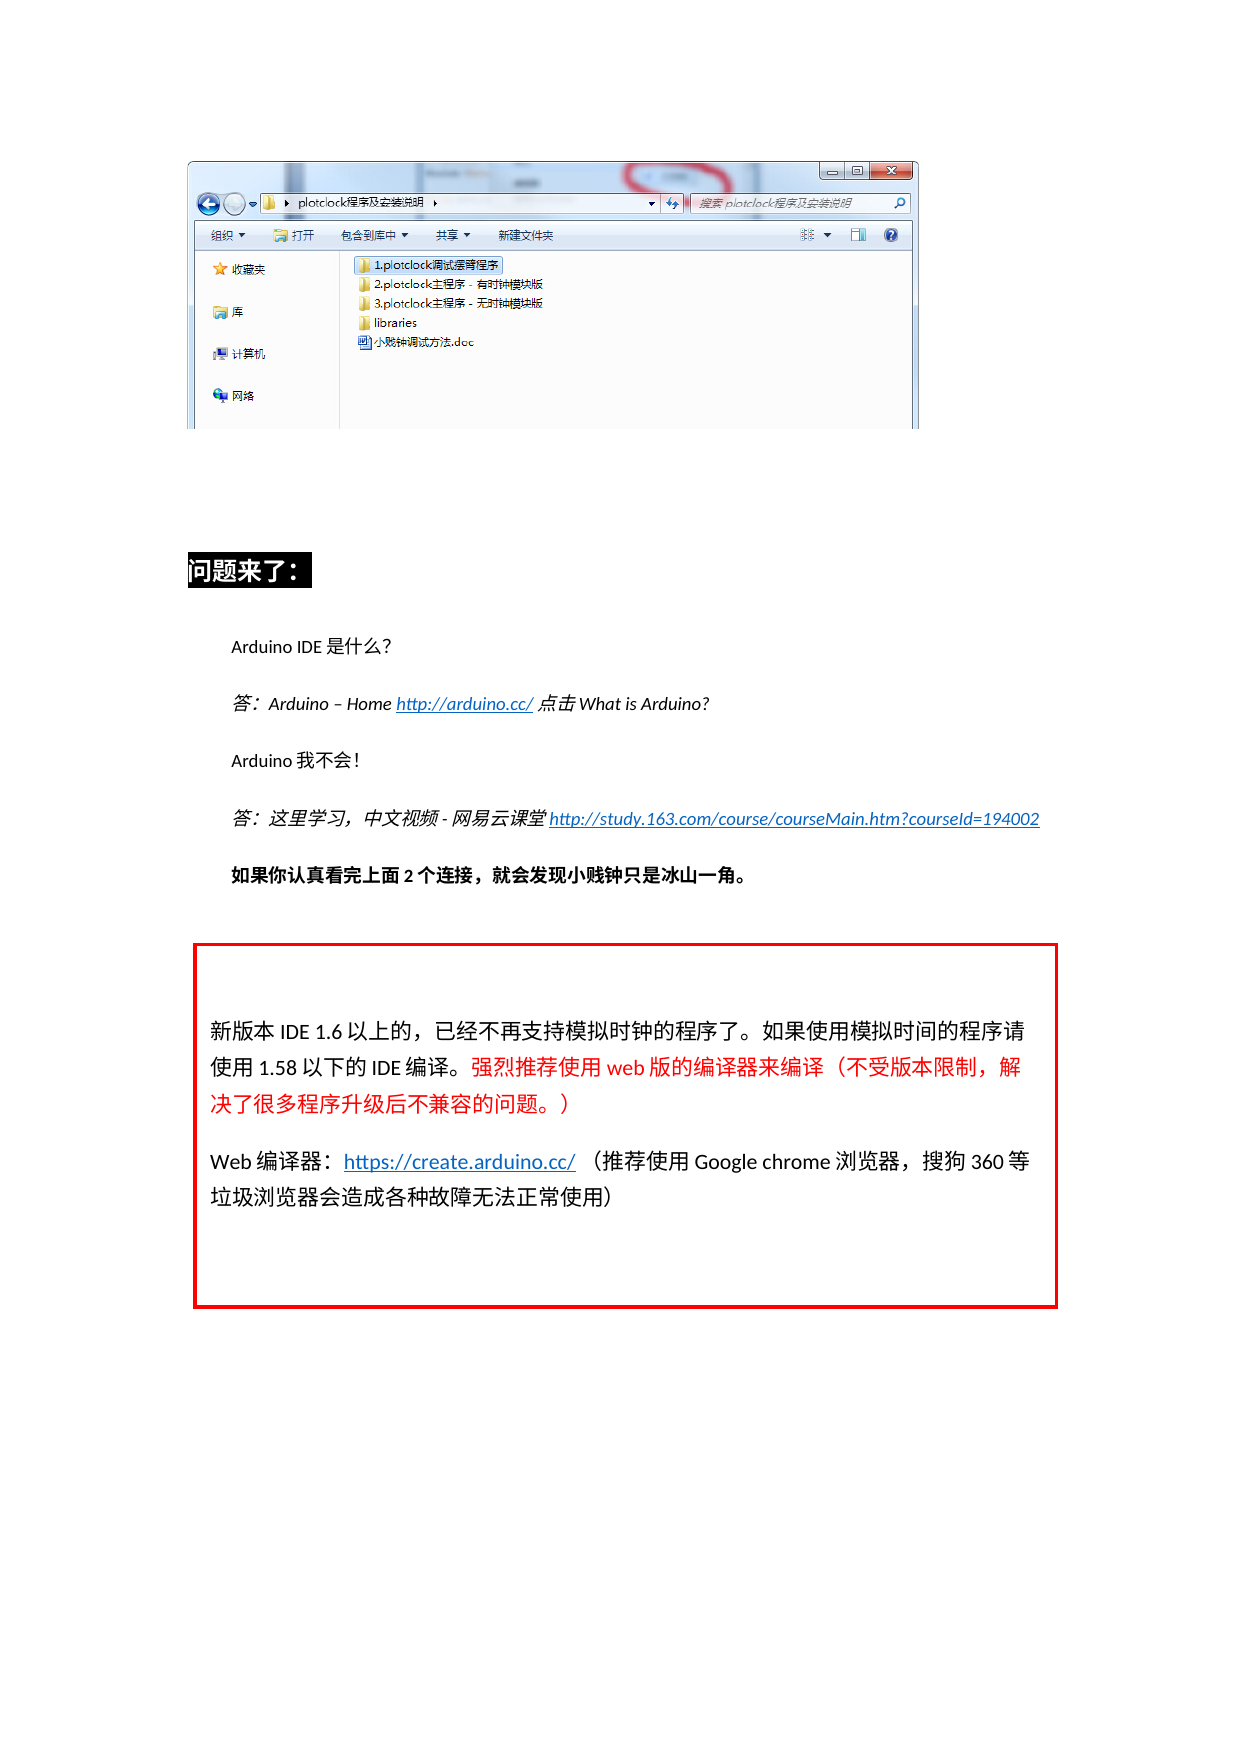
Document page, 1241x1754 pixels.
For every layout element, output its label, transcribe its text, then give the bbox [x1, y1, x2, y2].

text 答：这里学习，中文视频 - 网易云课堂http://study.163.com/course/courseMain.htm?courseId=194002 [187, 801, 1053, 833]
text 如果你认真看完上面2个连接，就会发现小贱钟只是冰山一角。 [187, 858, 1053, 891]
picture [187, 161, 919, 429]
text Arduino IDE是什么？ [187, 629, 1053, 661]
text 问题来了： [187, 537, 1053, 602]
text Arduino我不会！ [187, 743, 1053, 776]
text 答：Arduino – Home http://arduino.cc/ 点击What is Arduino? [187, 686, 1053, 719]
